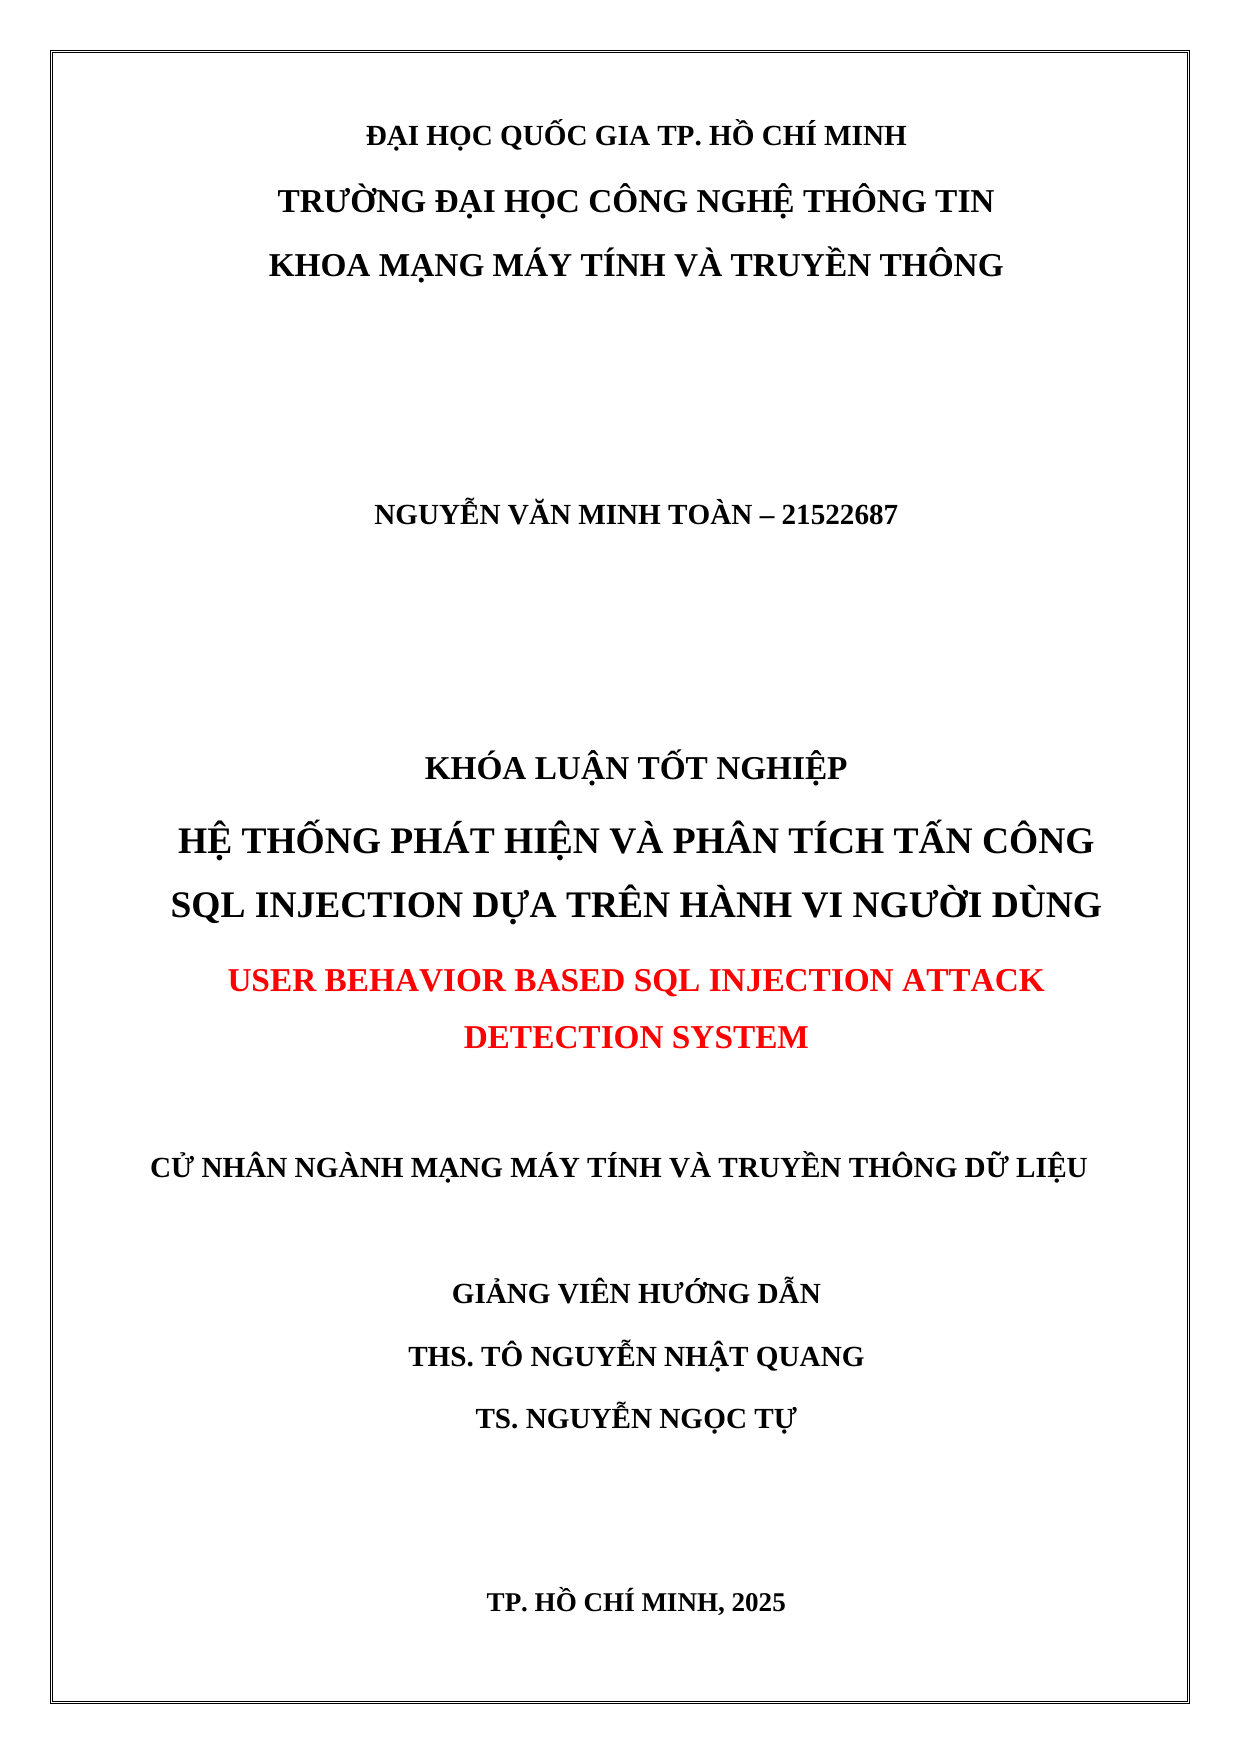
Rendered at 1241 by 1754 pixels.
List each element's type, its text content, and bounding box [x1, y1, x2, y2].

text TS. NGUYỄN NGỌC TỰ [150, 1402, 1122, 1435]
text THS. TÔ NGUYỄN NHẬT QUANG [150, 1339, 1122, 1372]
text HỆ THỐNG PHÁT HIỆN VÀ PHÂN TÍCH TẤN CÔNG SQL INJECTION DỰA TRÊN HÀNH VI NGƯỜI DÙNG [150, 818, 1122, 926]
text KHÓA LUẬN TỐT NGHIỆP [150, 748, 1122, 787]
text CỬ NHÂN NGÀNH MẠNG MÁY TÍNH VÀ TRUYỀN THÔNG DỮ LIỆU [150, 1150, 1122, 1184]
text GIẢNG VIÊN HƯỚNG DẪN [150, 1276, 1122, 1309]
text ĐẠI HỌC QUỐC GIA TP. HỒ CHÍ MINH [150, 118, 1122, 152]
text USER BEHAVIOR BASED SQL INJECTION ATTACK DETECTION SYSTEM [150, 960, 1122, 1056]
text TRƯỜNG ĐẠI HỌC CÔNG NGHỆ THÔNG TIN [150, 181, 1122, 219]
text NGUYỄN VĂN MINH TOÀN – 21522687 [150, 497, 1122, 531]
text KHOA MẠNG MÁY TÍNH VÀ TRUYỀN THÔNG [150, 245, 1122, 283]
text TP. HỒ CHÍ MINH, 2025 [150, 1586, 1122, 1618]
